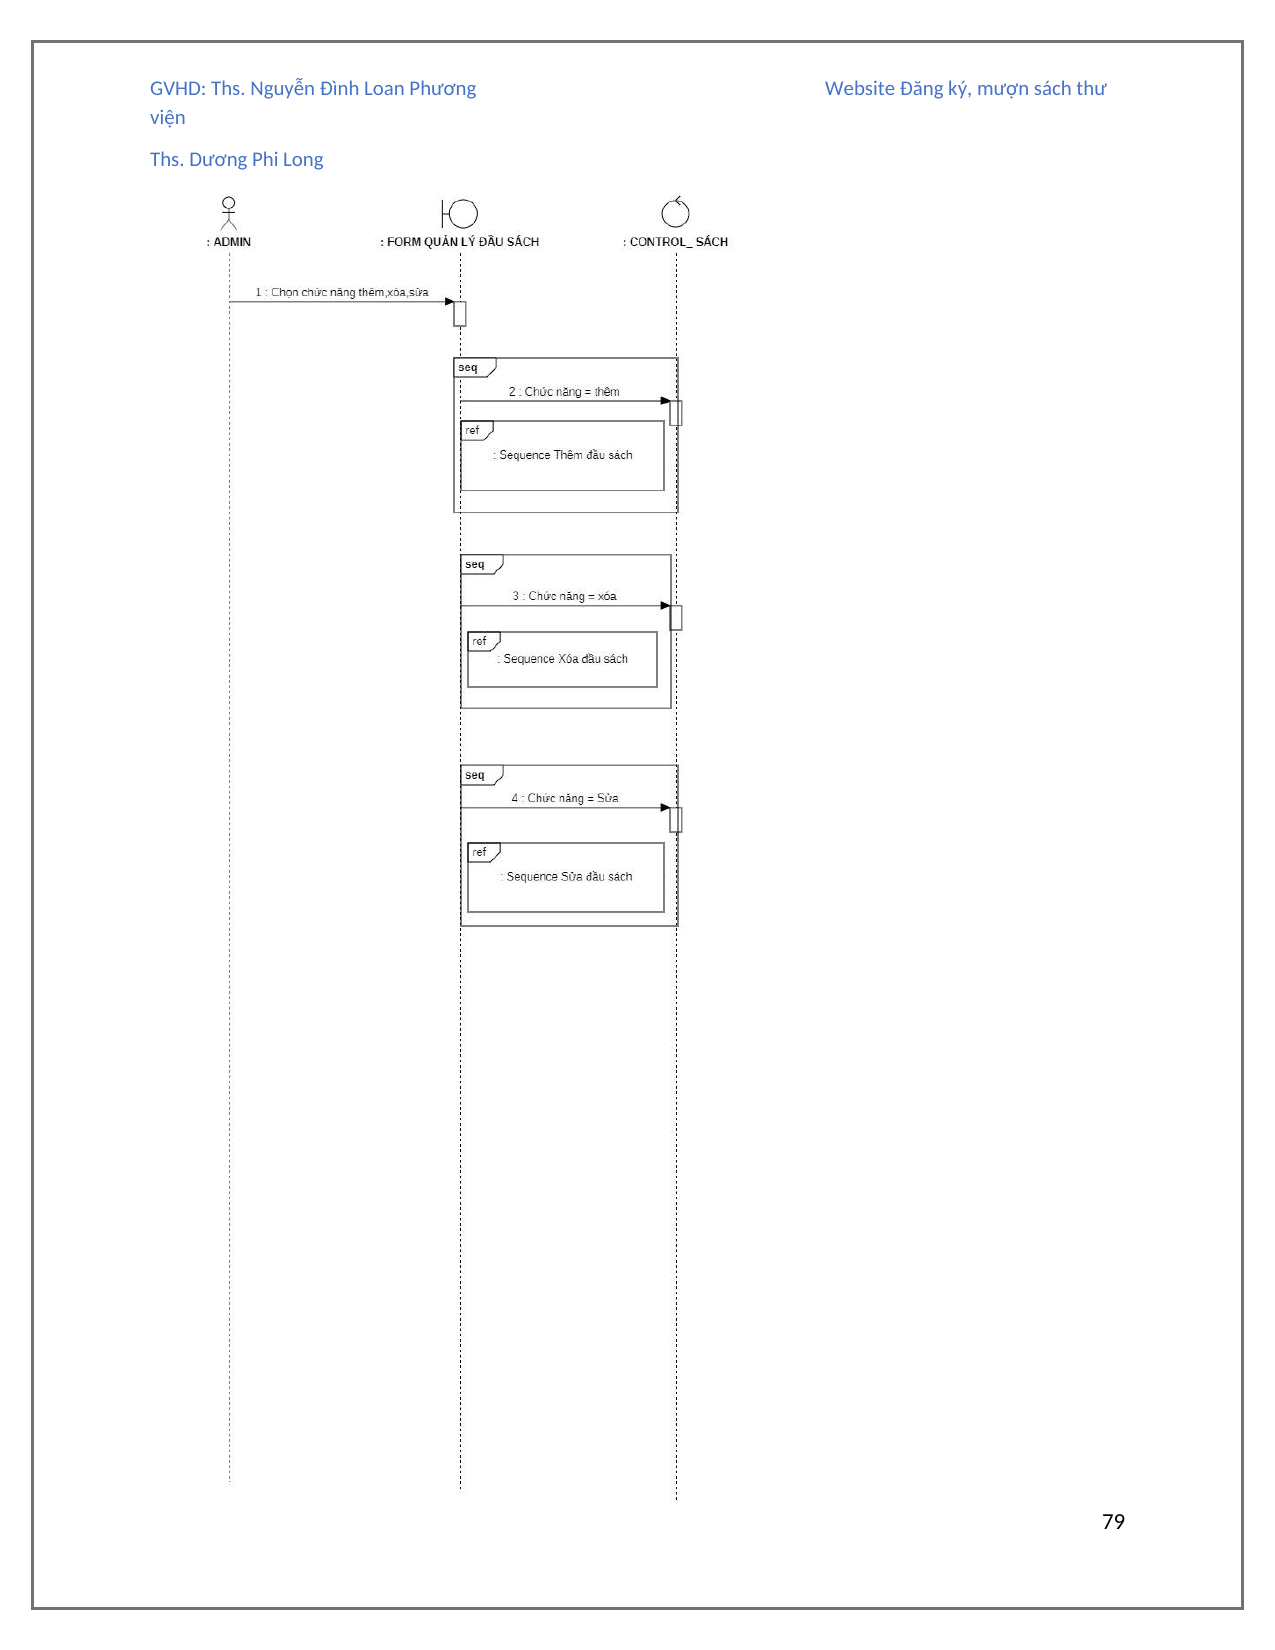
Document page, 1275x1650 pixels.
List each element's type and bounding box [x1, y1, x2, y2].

picture [150, 187, 812, 1501]
